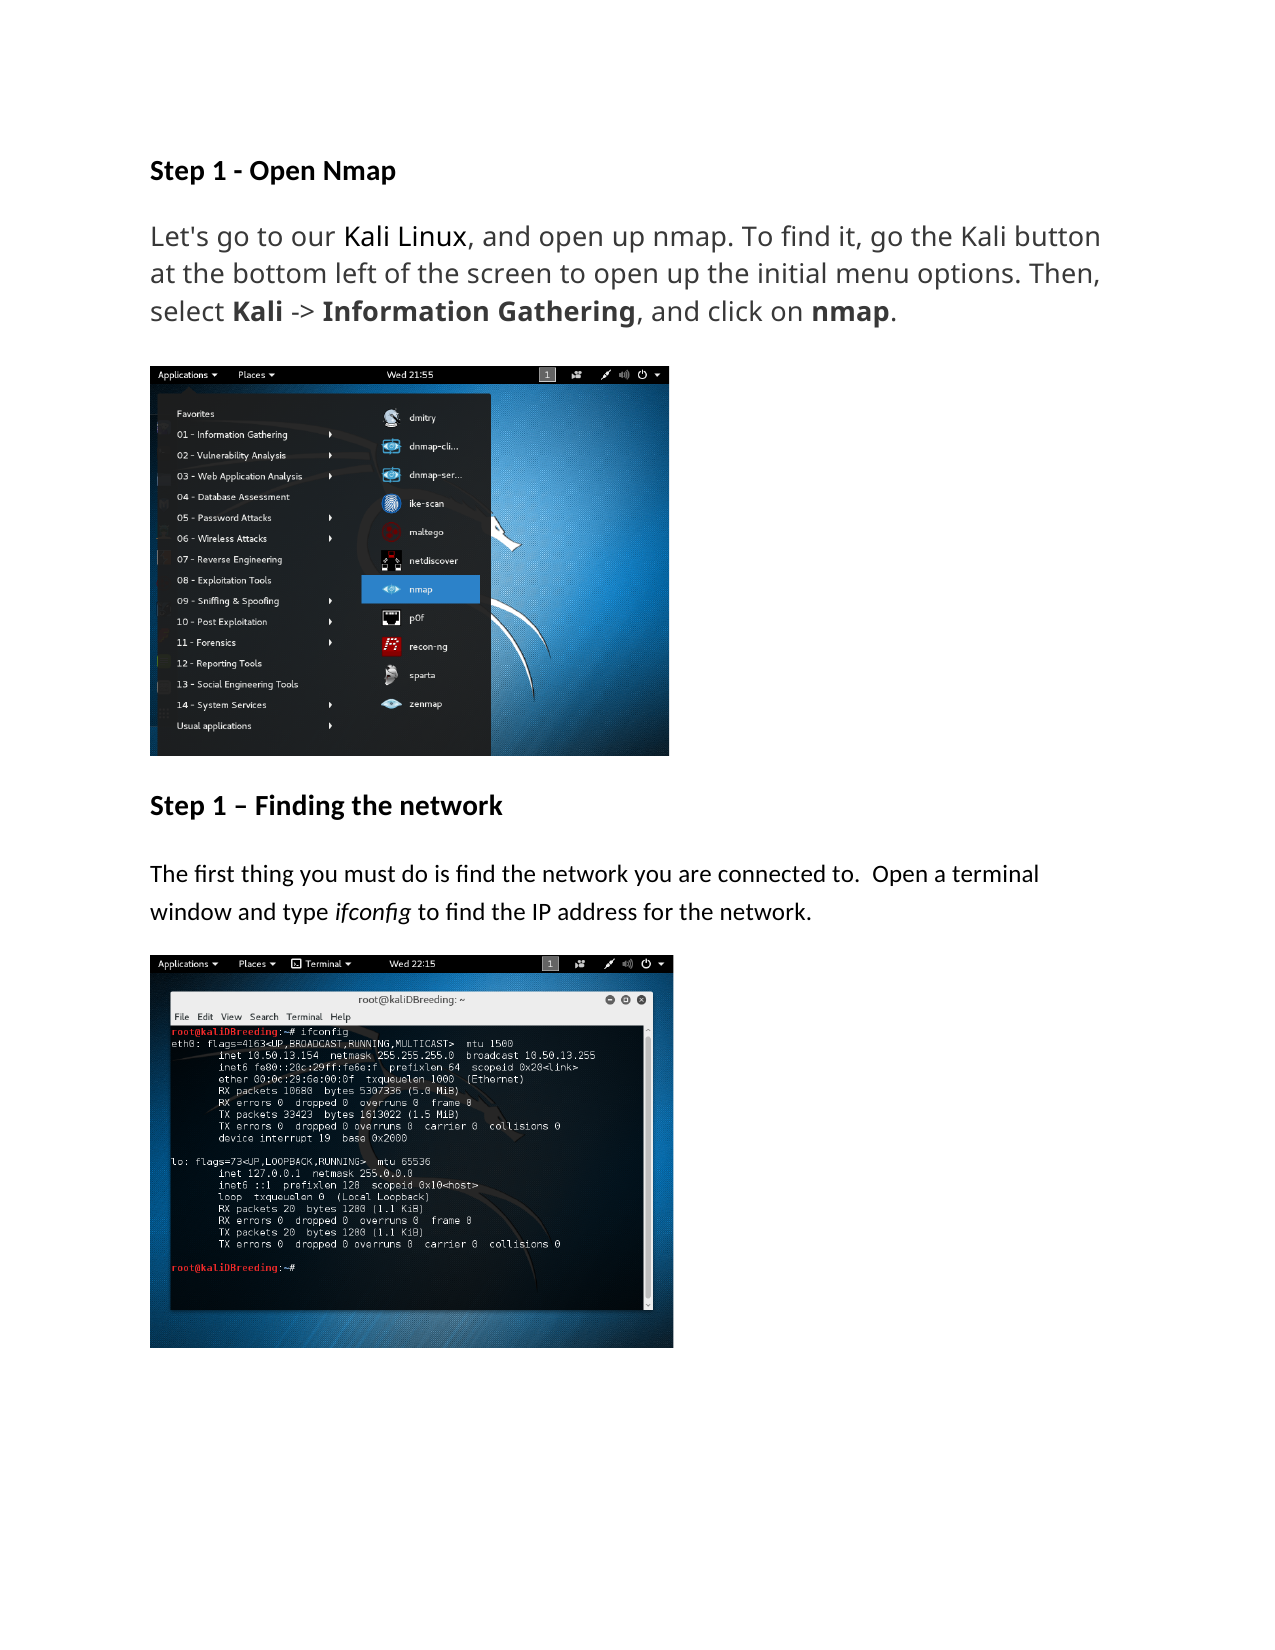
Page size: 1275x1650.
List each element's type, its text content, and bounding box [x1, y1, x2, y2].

picture [150, 366, 670, 756]
picture [150, 955, 674, 1348]
text Let's go to our Kali Linux, and open up nmap. To find it, go the Kali button at the bottom left of the screen to open up the initial menu options. Then, select Kali -> Information Gathering, and click on nmap. [150, 217, 1125, 329]
subtitle Step 1 – Finding the network [150, 785, 1125, 822]
subtitle Step 1 - Open Nmap [150, 150, 1125, 187]
subtitle The first thing you must do is find the network you are connected to. Open a terminal window and type ifconfig to find the IP address for the network. [150, 852, 1125, 927]
